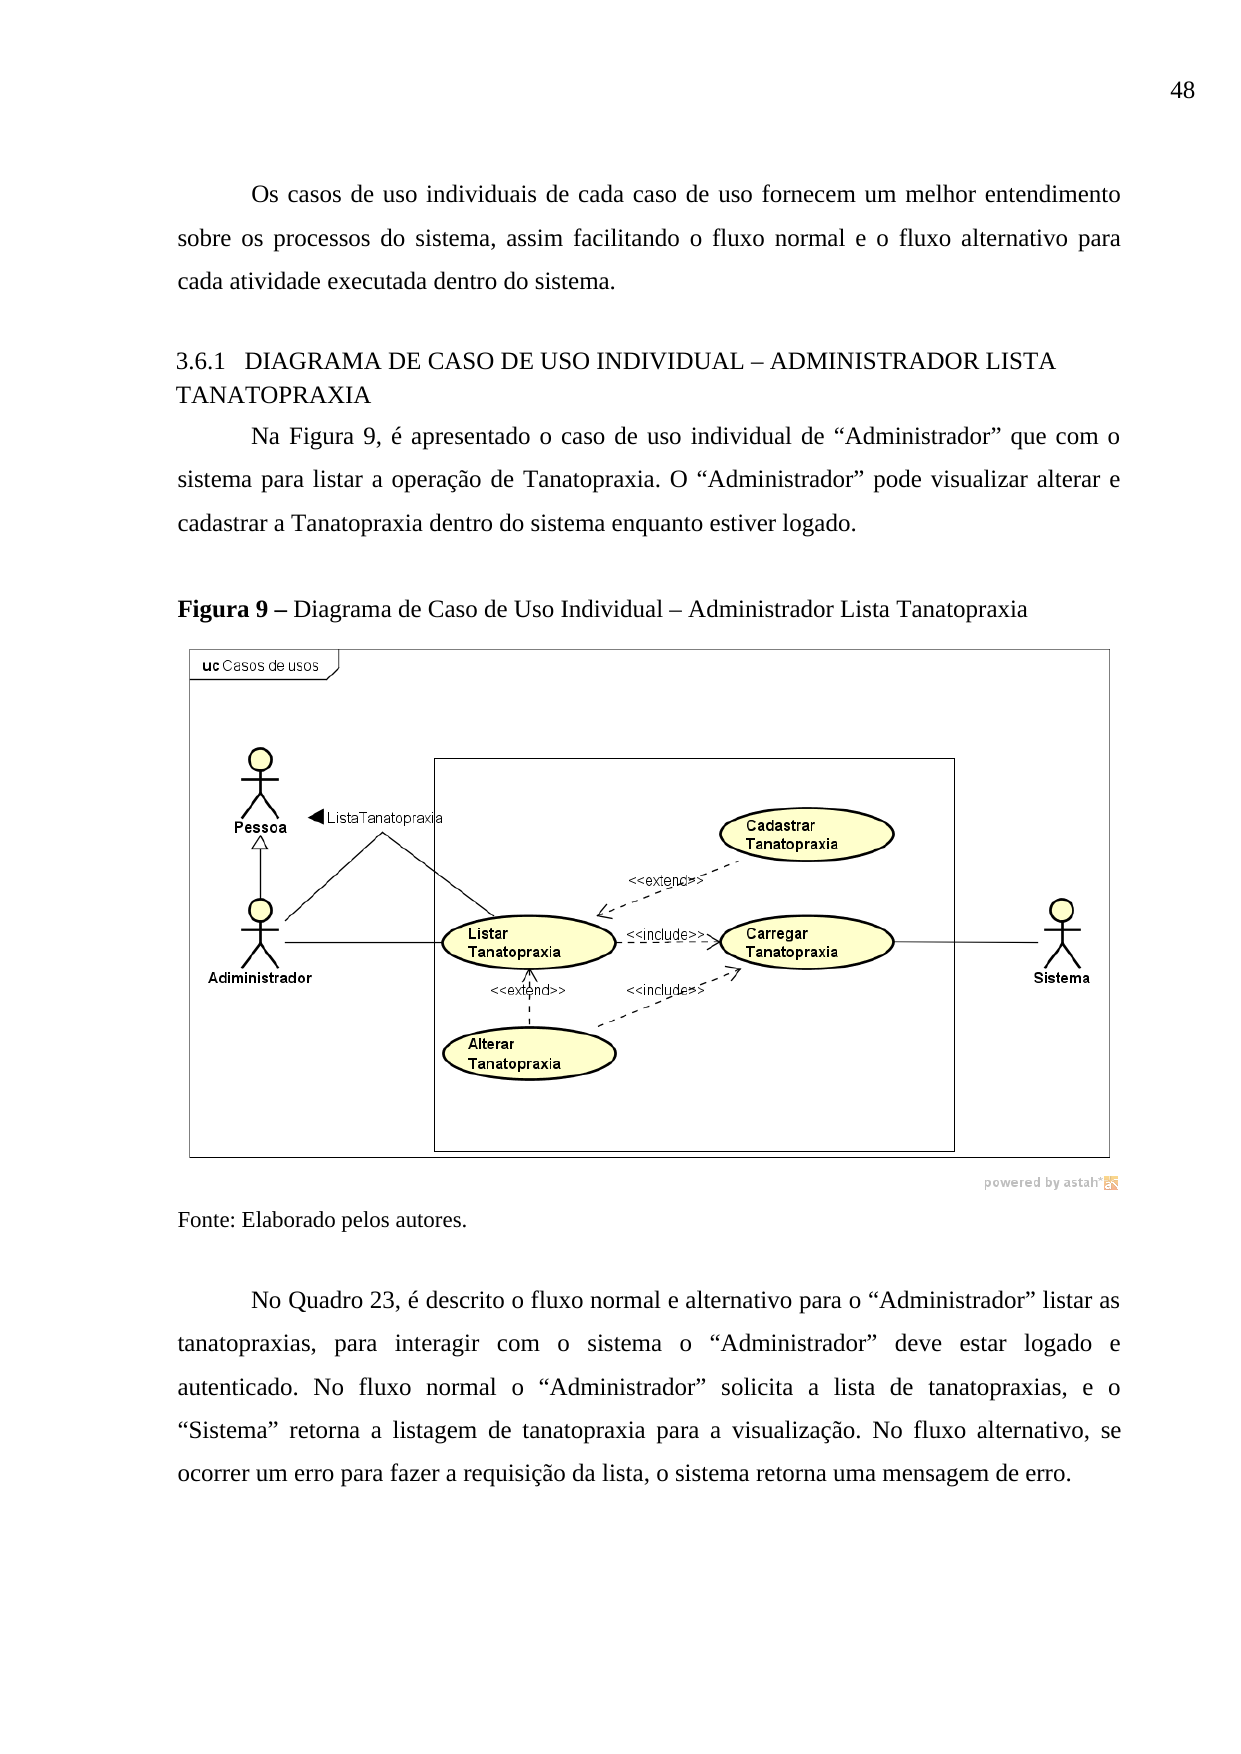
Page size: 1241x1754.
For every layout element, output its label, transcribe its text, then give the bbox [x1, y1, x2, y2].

text Os casos de uso individuais de cada caso de uso fornecem um melhor entendimento sobre os processos do sistema, assim facilitando o fluxo normal e o fluxo alternativo para cada atividade executada dentro do sistema. [177, 179, 1122, 294]
picture [177, 637, 1122, 1194]
text Na Figura 9, é apresentado o caso de uso individual de “Administrador” que com o sistema para listar a operação de Tanatopraxia. O “Administrador” pode visualizar alterar e cadastrar a Tanatopraxia dentro do sistema enquanto estiver logado. [177, 421, 1122, 536]
text Figura 9 – Diagrama de Caso de Uso Individual – Administrador Lista TanatopraxiaFonte: Elaborado pelos autores. [177, 594, 1122, 637]
text Figura 9 – Diagrama de Caso de Uso Individual – Administrador Lista TanatopraxiaFonte: Elaborado pelos autores. [177, 1194, 1122, 1233]
text No Quadro 23, é descrito o fluxo normal e alternativo para o “Administrador” listar as tanatopraxias, para interagir com o sistema o “Administrador” deve estar logado e autenticado. No fluxo normal o “Administrador” solicita a lista de tanatopraxias, e o “Sistema” retorna a listagem de tanatopraxia para a visualização. No fluxo alternativo, se ocorrer um erro para fazer a requisição da lista, o sistema retorna uma mensagem de erro. [177, 1285, 1122, 1487]
text 3.6.1 DIAGRAMA DE CASO DE USO INDIVIDUAL – ADMINISTRADOR LISTA TANATOPRAXIA [176, 346, 1117, 408]
